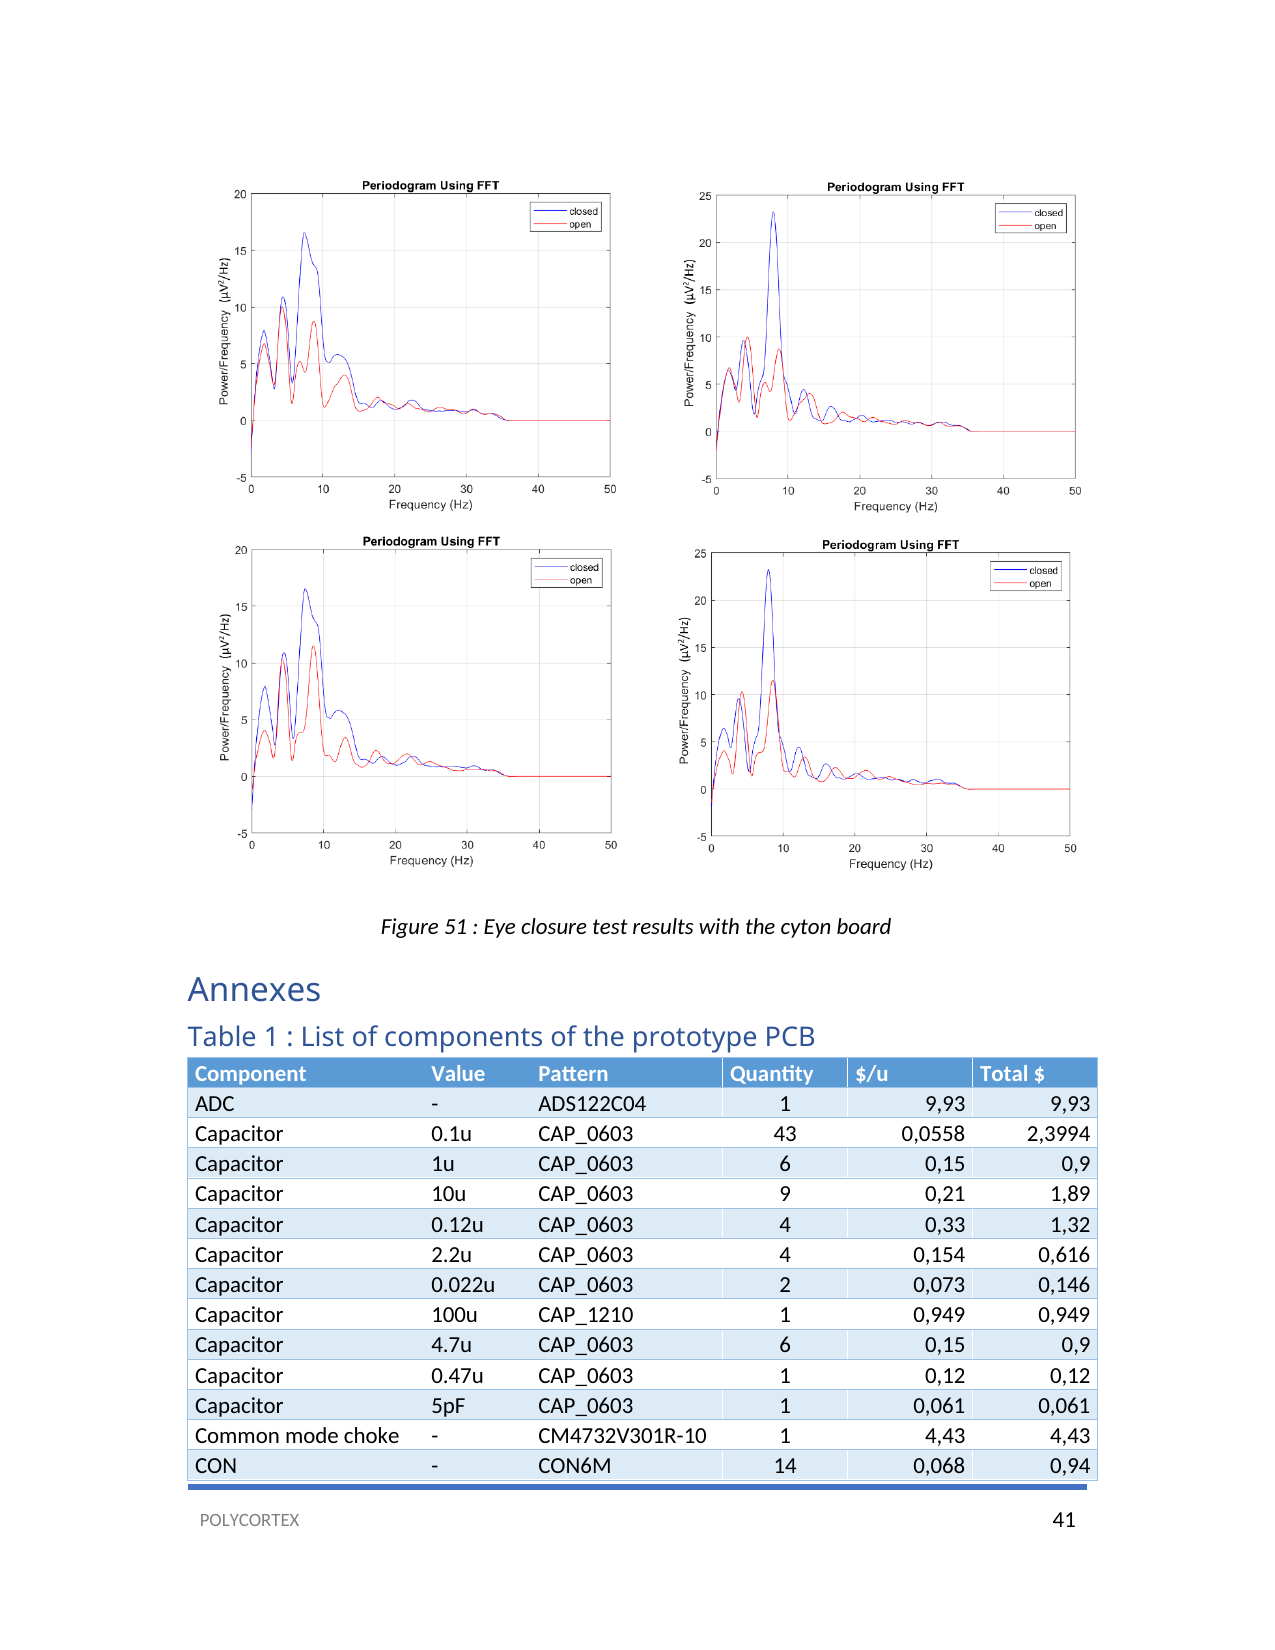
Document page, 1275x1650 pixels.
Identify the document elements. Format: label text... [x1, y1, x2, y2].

table_cell 0,12 [848, 1360, 972, 1389]
table_cell 1,32 [973, 1209, 1097, 1238]
table_cell Capacitor [188, 1269, 424, 1298]
table_cell 1u [424, 1148, 531, 1177]
table_cell Capacitor [188, 1360, 424, 1389]
table_cell Common mode choke [188, 1420, 424, 1449]
table_cell 2.2u [424, 1239, 531, 1268]
table_cell 0.1u [424, 1118, 531, 1147]
table_cell CAP_0603 [531, 1118, 722, 1147]
subtitle Table 1 : List of components of the prototype PCB [187, 1018, 1087, 1055]
table_cell 2,3994 [973, 1118, 1097, 1147]
table_cell 4,43 [973, 1420, 1097, 1449]
table_cell CAP_0603 [531, 1209, 722, 1238]
table_cell 0.022u [424, 1269, 531, 1298]
table_header Total $ [973, 1058, 1097, 1087]
table_cell 2 [723, 1269, 847, 1298]
table_cell CAP_0603 [531, 1390, 722, 1419]
table_header Value [424, 1058, 531, 1087]
table_cell Capacitor [188, 1239, 424, 1268]
table_cell 9 [723, 1179, 847, 1208]
table_cell CON [188, 1450, 424, 1479]
table_cell 9,93 [973, 1088, 1097, 1117]
table_cell 0,949 [973, 1299, 1097, 1328]
table_cell 6 [723, 1330, 847, 1359]
table_cell 0,061 [848, 1390, 972, 1419]
table_cell 4 [723, 1239, 847, 1268]
table_cell 0.47u [424, 1360, 531, 1389]
table_cell 0,146 [973, 1269, 1097, 1298]
table_cell 4.7u [424, 1330, 531, 1359]
table_cell 0,15 [848, 1330, 972, 1359]
table_cell ADS122C04 [531, 1088, 722, 1117]
table_cell Capacitor [188, 1118, 424, 1147]
table_cell Capacitor [188, 1330, 424, 1359]
table_cell 0,949 [848, 1299, 972, 1328]
table_cell Capacitor [188, 1299, 424, 1328]
table_cell 43 [723, 1118, 847, 1147]
table_cell CAP_0603 [531, 1148, 722, 1177]
table_cell Capacitor [188, 1209, 424, 1238]
table_cell 0,21 [848, 1179, 972, 1208]
table_cell 1,89 [973, 1179, 1097, 1208]
table_cell 9,93 [848, 1088, 972, 1117]
table_header Component [188, 1058, 424, 1087]
table_cell 0.12u [424, 1209, 531, 1238]
table_cell 0,154 [848, 1239, 972, 1268]
picture [187, 150, 1128, 894]
table_header Quantity [723, 1058, 847, 1087]
text Figure 51 : Eye closure test results with the cyton board [187, 912, 1087, 940]
table_cell CM4732V301R-10 [531, 1420, 722, 1449]
table_cell 14 [723, 1450, 847, 1479]
table_cell 0,9 [973, 1330, 1097, 1359]
table_cell 1 [723, 1420, 847, 1449]
table_header $/u [848, 1058, 972, 1087]
table_cell CAP_0603 [531, 1269, 722, 1298]
table_cell 1 [723, 1088, 847, 1117]
table_cell - [424, 1420, 531, 1449]
table_cell CAP_1210 [531, 1299, 722, 1328]
table_cell 100u [424, 1299, 531, 1328]
table_cell 1 [723, 1390, 847, 1419]
table_cell ADC [188, 1088, 424, 1117]
table_cell 0,33 [848, 1209, 972, 1238]
table_header Pattern [531, 1058, 722, 1087]
table_cell 0,15 [848, 1148, 972, 1177]
table_cell 0,0558 [848, 1118, 972, 1147]
table_cell CAP_0603 [531, 1360, 722, 1389]
table_cell 0,616 [973, 1239, 1097, 1268]
table_cell - [424, 1450, 531, 1479]
table_cell - [424, 1088, 531, 1117]
table_cell Capacitor [188, 1390, 424, 1419]
table_cell 0,94 [973, 1450, 1097, 1479]
table_cell 1 [723, 1299, 847, 1328]
table_cell 4 [723, 1209, 847, 1238]
table_cell 10u [424, 1179, 531, 1208]
table_cell Capacitor [188, 1148, 424, 1177]
table_cell 4,43 [848, 1420, 972, 1449]
table_cell CAP_0603 [531, 1330, 722, 1359]
table_cell 0,061 [973, 1390, 1097, 1419]
table_cell CON6M [531, 1450, 722, 1479]
table_cell 6 [723, 1148, 847, 1177]
table_cell Capacitor [188, 1179, 424, 1208]
table_cell 5pF [424, 1390, 531, 1419]
table_cell CAP_0603 [531, 1239, 722, 1268]
table_cell CAP_0603 [531, 1179, 722, 1208]
table_cell 0,068 [848, 1450, 972, 1479]
table_cell 1 [723, 1360, 847, 1389]
subtitle Annexes [187, 966, 1087, 1012]
table_cell 0,12 [973, 1360, 1097, 1389]
table_cell 0,073 [848, 1269, 972, 1298]
table_cell 0,9 [973, 1148, 1097, 1177]
